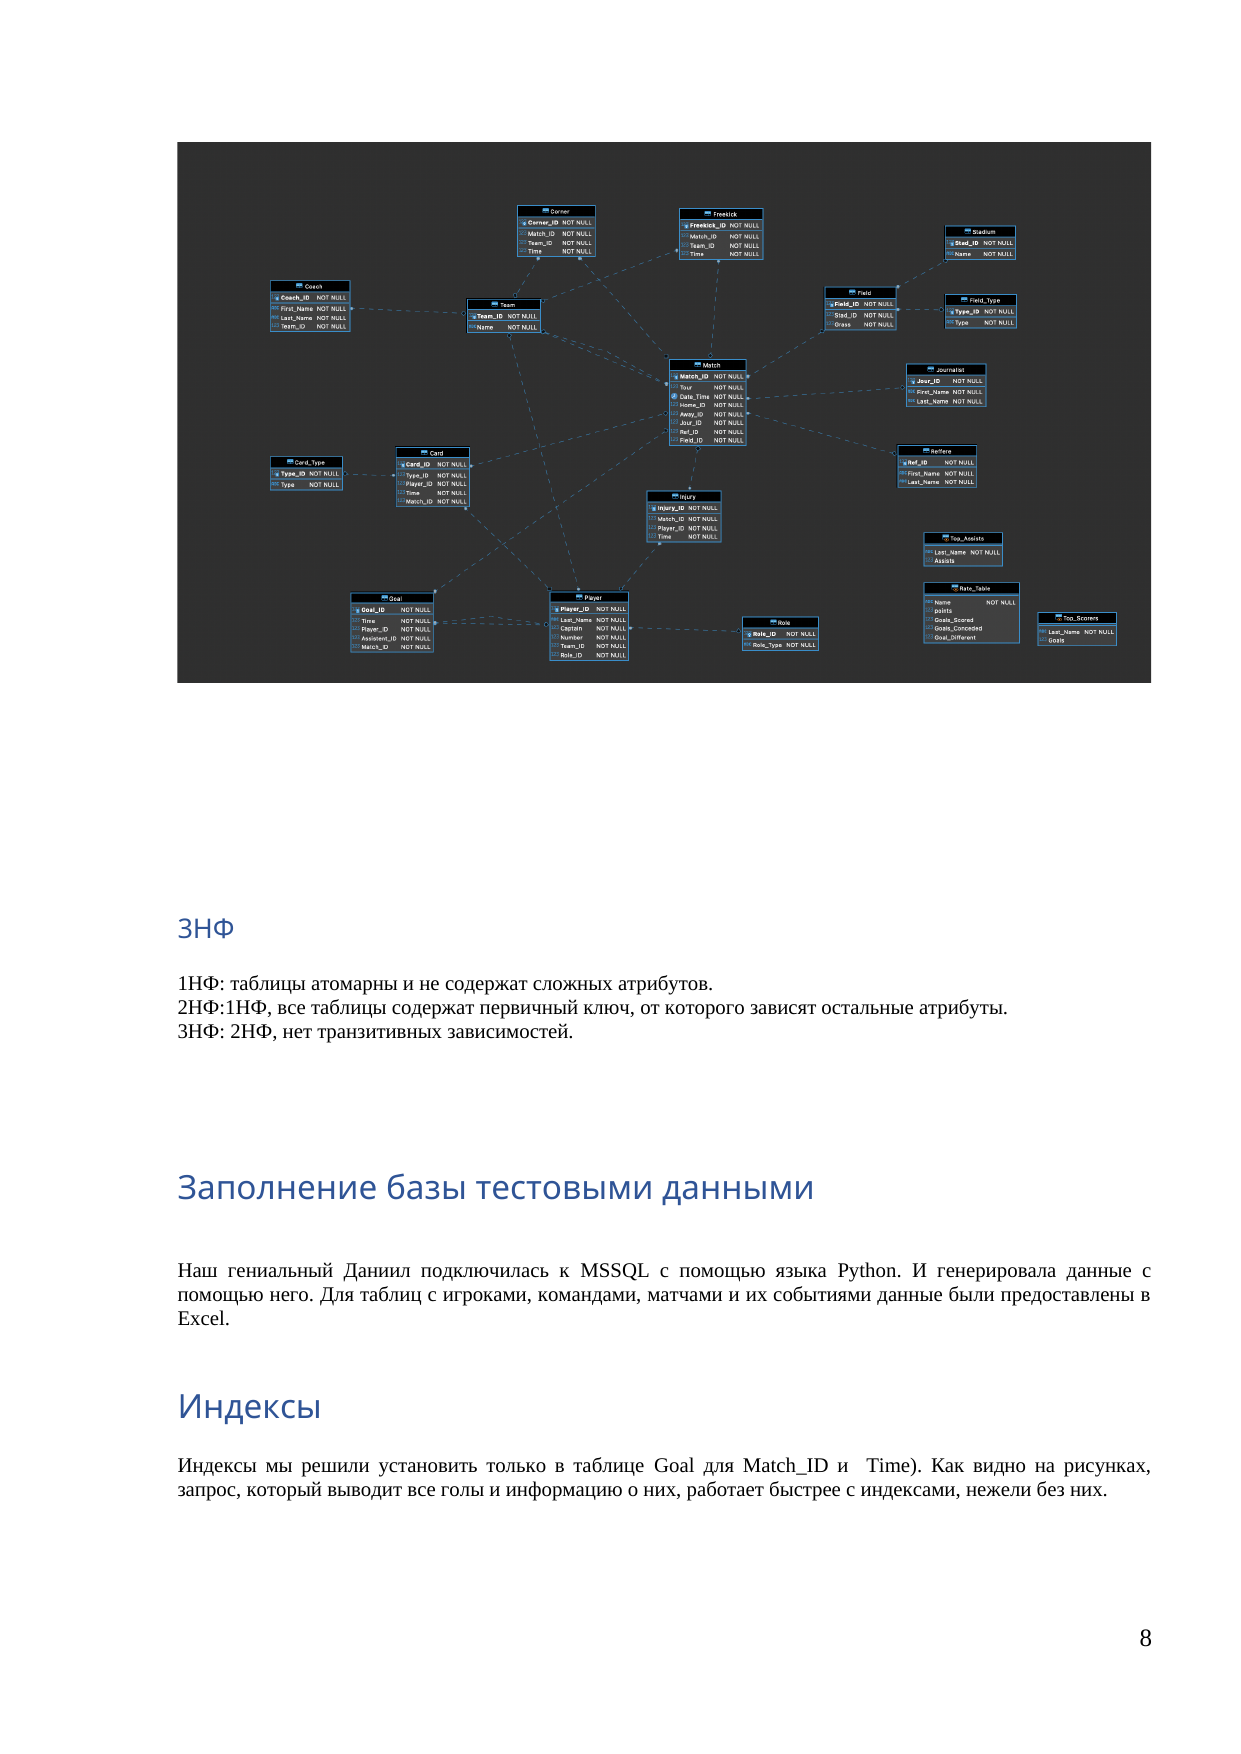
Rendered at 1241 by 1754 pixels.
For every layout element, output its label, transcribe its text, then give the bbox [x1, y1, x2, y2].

picture [177, 142, 1152, 683]
text 3НФ: 2НФ, нет транзитивных зависимостей. [177, 1019, 1152, 1043]
text Наш гениальный Даниил подключилась к MSSQL с помощью языка Python. И генерировала данные с помощью него. Для таблиц с игроками, командами, матчами и их событиями данные были предоставлены в Excel. [177, 1258, 1152, 1330]
subtitle 3НФ [177, 910, 1152, 947]
subtitle Заполнение базы тестовыми данными [177, 1164, 1152, 1209]
text Индексы мы решили установить только в таблице Goal для Match_ID и Time). Как видно на рисунках, запрос, который выводит все голы и информацию о них, работает быстрее с индексами, нежели без них. [177, 1452, 1152, 1501]
subtitle Индексы [177, 1383, 1152, 1428]
text 1НФ: таблицы атомарны и не содержат сложных атрибутов. [177, 971, 1152, 995]
text 2НФ:1НФ, все таблицы содержат первичный ключ, от которого зависят остальные атрибуты. [177, 995, 1152, 1019]
